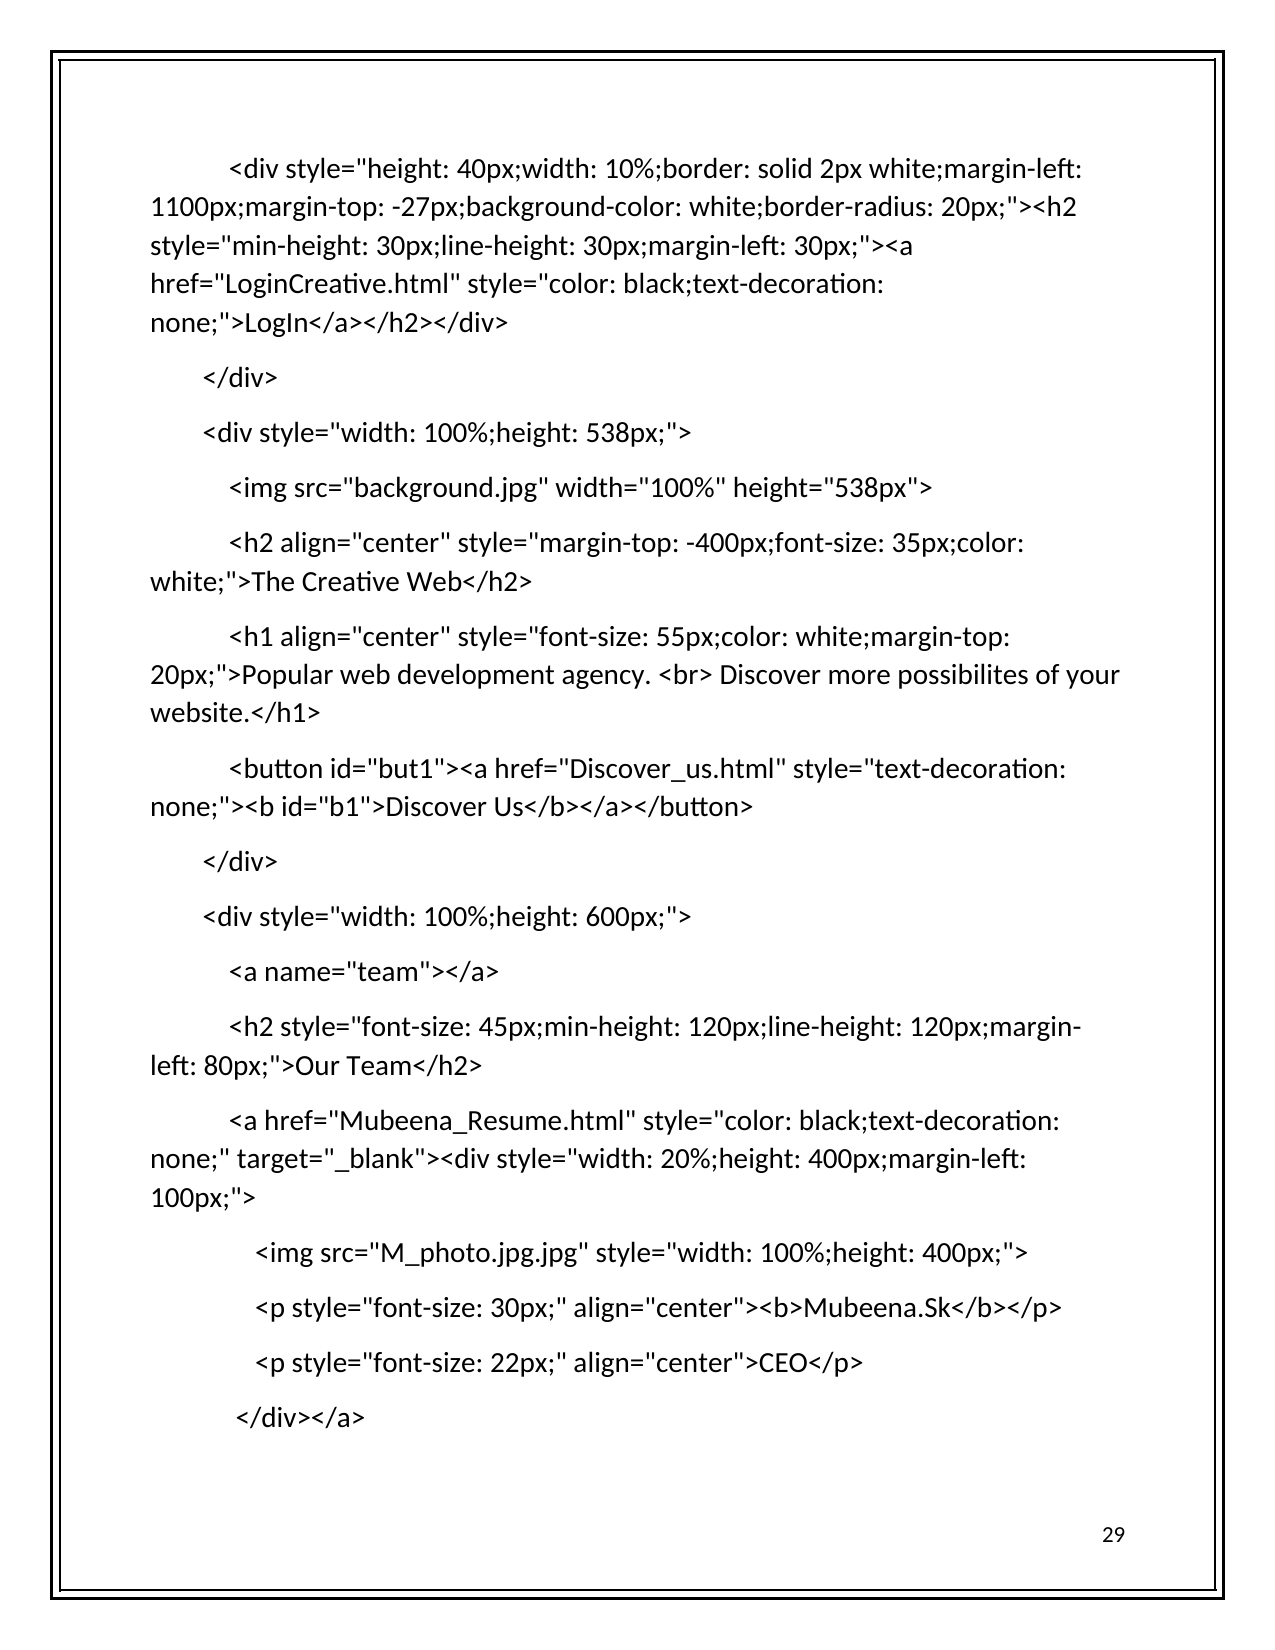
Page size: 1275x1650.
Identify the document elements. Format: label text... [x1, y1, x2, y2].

text <p style="font-size: 30px;" align="center"><b>Mubeena.Sk</b></p> [150, 1289, 1125, 1325]
text <img src="M_photo.jpg.jpg" style="width: 100%;height: 400px;"> [150, 1234, 1125, 1270]
text <div style="height: 40px;width: 10%;border: solid 2px white;margin-left: 1100px;margin-top: -27px;background-color: white;border-radius: 20px;"><h2 style="min-height: 30px;line-height: 30px;margin-left: 30px;"><a href="LoginCreative.html" style="color: black;text-decoration: none;">LogIn</a></h2></div> [150, 150, 1125, 339]
text <div style="width: 100%;height: 600px;"> [150, 898, 1125, 934]
text </div> [150, 843, 1125, 879]
text <button id="but1"><a href="Discover_us.html" style="text-decoration: none;"><b id="b1">Discover Us</b></a></button> [150, 750, 1125, 824]
text <p style="font-size: 22px;" align="center">CEO</p> [150, 1344, 1125, 1380]
text <img src="background.jpg" width="100%" height="538px"> [150, 469, 1125, 505]
text <h2 style="font-size: 45px;min-height: 120px;line-height: 120px;margin-left: 80px;">Our Team</h2> [150, 1008, 1125, 1083]
text </div></a> [150, 1399, 1125, 1435]
text <h1 align="center" style="font-size: 55px;color: white;margin-top: 20px;">Popular web development agency. <br> Discover more possibilites of your website.</h1> [150, 618, 1125, 730]
text <a href="Mubeena_Resume.html" style="color: black;text-decoration: none;" target="_blank"><div style="width: 20%;height: 400px;margin-left: 100px;"> [150, 1102, 1125, 1214]
text </div> [150, 359, 1125, 394]
text <h2 align="center" style="margin-top: -400px;font-size: 35px;color: white;">The Creative Web</h2> [150, 524, 1125, 598]
text <div style="width: 100%;height: 538px;"> [150, 414, 1125, 449]
text <a name="team"></a> [150, 953, 1125, 989]
